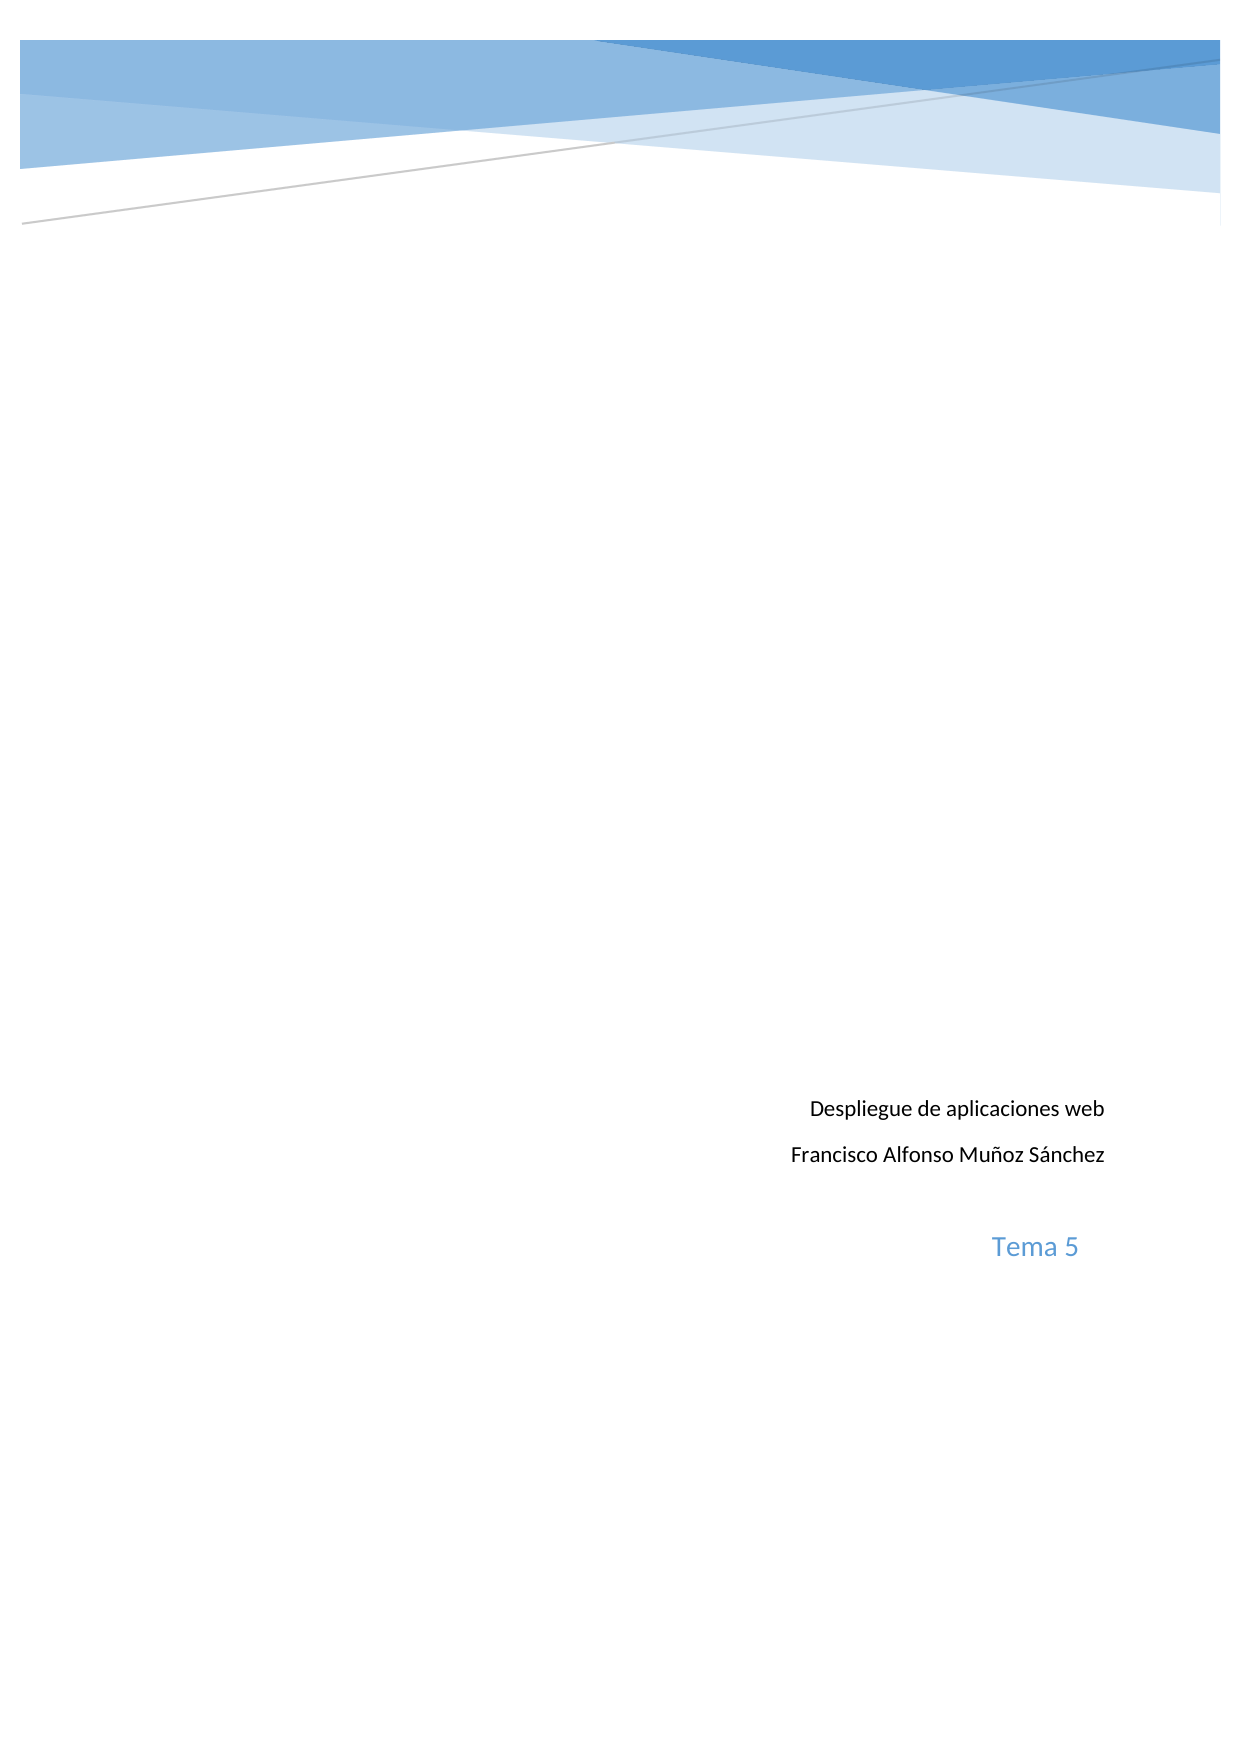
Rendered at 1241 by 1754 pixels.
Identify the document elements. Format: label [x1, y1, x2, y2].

picture [20, 40, 1221, 240]
